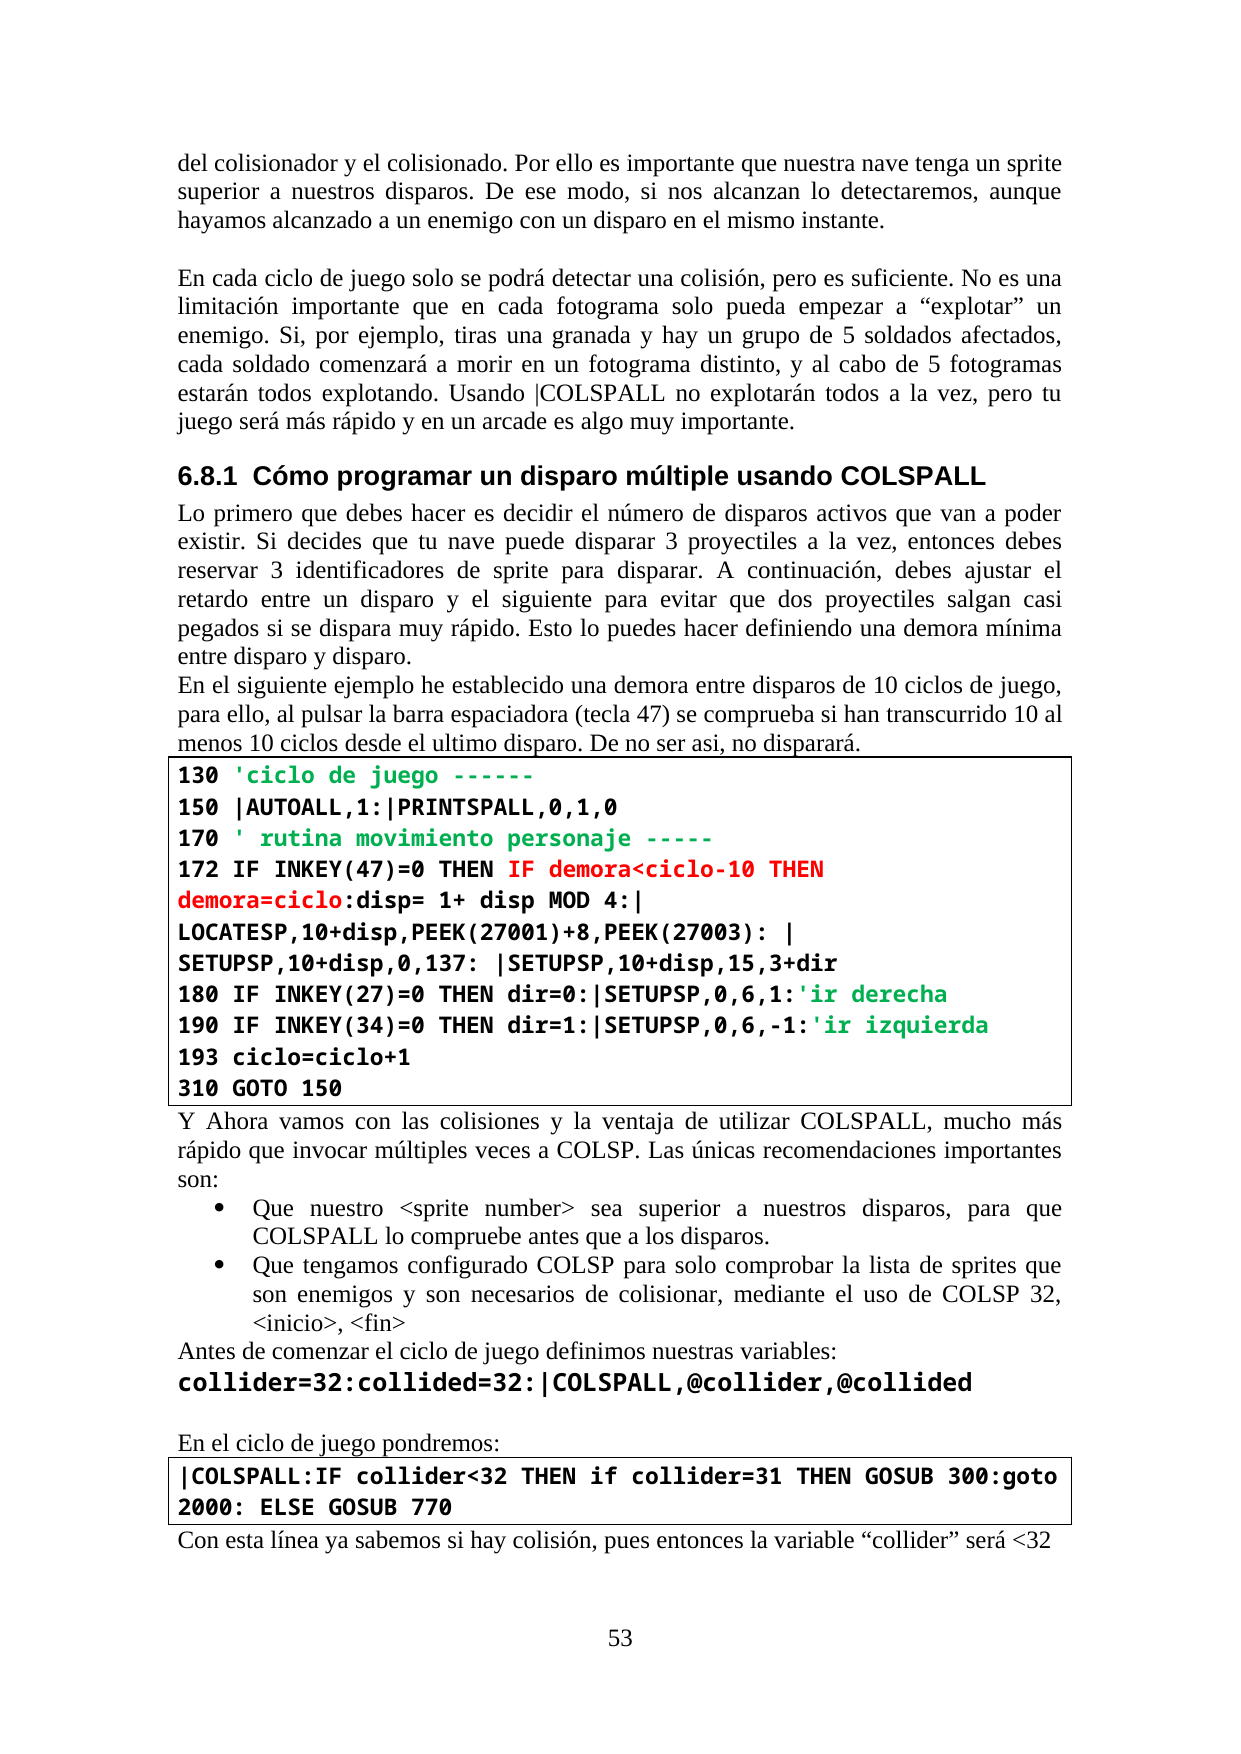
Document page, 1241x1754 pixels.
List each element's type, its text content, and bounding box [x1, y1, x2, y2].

text 172 IF INKEY(47)=0 THEN IF demora<ciclo-10 THEN demora=ciclo:disp= 1+ disp MOD 4:|LOCATESP,10+disp,PEEK(27001)+8,PEEK(27003): |SETUPSP,10+disp,0,137: |SETUPSP,10+disp,15,3+dir [177, 853, 1063, 978]
list Que tengamos configurado COLSP para solo comprobar la lista de sprites que son enemigos y son necesarios de colisionar, mediante el uso de COLSP 32, <inicio>, <fin> [215, 1250, 1063, 1336]
text Con esta línea ya sabemos si hay colisión, pues entonces la variable “collider” será <32 [177, 1525, 1063, 1554]
text Y Ahora vamos con las colisiones y la ventaja de utilizar COLSPALL, mucho más rápido que invocar múltiples veces a COLSP. Las únicas recomendaciones importantes son: [177, 1106, 1063, 1193]
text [177, 148, 1063, 234]
text En el siguiente ejemplo he establecido una demora entre disparos de 10 ciclos de juego, para ello, al pulsar la barra espaciadora (tecla 47) se comprueba si han transcurrido 10 al menos 10 ciclos desde el ultimo disparo. De no ser asi, no disparará. [177, 670, 1063, 756]
text 150 |AUTOALL,1:|PRINTSPALL,0,1,0 [177, 791, 1063, 822]
text En el ciclo de juego pondremos: [177, 1428, 1063, 1457]
text Lo primero que debes hacer es decidir el número de disparos activos que van a poder existir. Si decides que tu nave puede disparar 3 proyectiles a la vez, entonces debes reservar 3 identificadores de sprite para disparar. A continuación, debes ajustar el retardo entre un disparo y el siguiente para evitar que dos proyectiles salgan casi pegados si se dispara muy rápido. Esto lo puedes hacer definiendo una demora mínima entre disparo y disparo. [177, 498, 1063, 670]
text 130 'ciclo de juego ------ [169, 758, 1071, 791]
text 180 IF INKEY(27)=0 THEN dir=0:|SETUPSP,0,6,1:'ir derecha [177, 978, 1063, 1009]
text En cada ciclo de juego solo se podrá detectar una colisión, pero es suficiente. No es una limitación importante que en cada fotograma solo pueda empezar a “explotar” un enemigo. Si, por ejemplo, tiras una granada y hay un grupo de 5 soldados afectados, cada soldado comenzará a morir en un fotograma distinto, y al cabo de 5 fotogramas estarán todos explotando. Usando |COLSPALL no explotarán todos a la vez, pero tu juego será más rápido y en un arcade es algo muy importante. [177, 263, 1063, 435]
list Que nuestro <sprite number> sea superior a nuestros disparos, para que COLSPALL lo compruebe antes que a los disparos. [215, 1193, 1063, 1250]
text Antes de comenzar el ciclo de juego definimos nuestras variables: [177, 1336, 1063, 1365]
text collider=32:collided=32:|COLSPALL,@collider,@collided [177, 1365, 1063, 1399]
text 190 IF INKEY(34)=0 THEN dir=1:|SETUPSP,0,6,-1:'ir izquierda [177, 1009, 1063, 1041]
subtitle Cómo programar un disparo múltiple usando COLSPALL [177, 460, 1063, 491]
text 193 ciclo=ciclo+1 [177, 1041, 1063, 1069]
text |COLSPALL:IF collider<32 THEN if collider=31 THEN GOSUB 300:goto 2000: ELSE GOSUB 770 [169, 1458, 1071, 1524]
text 170 ' rutina movimiento personaje ----- [177, 822, 1063, 853]
text 310 GOTO 150 [169, 1069, 1071, 1105]
